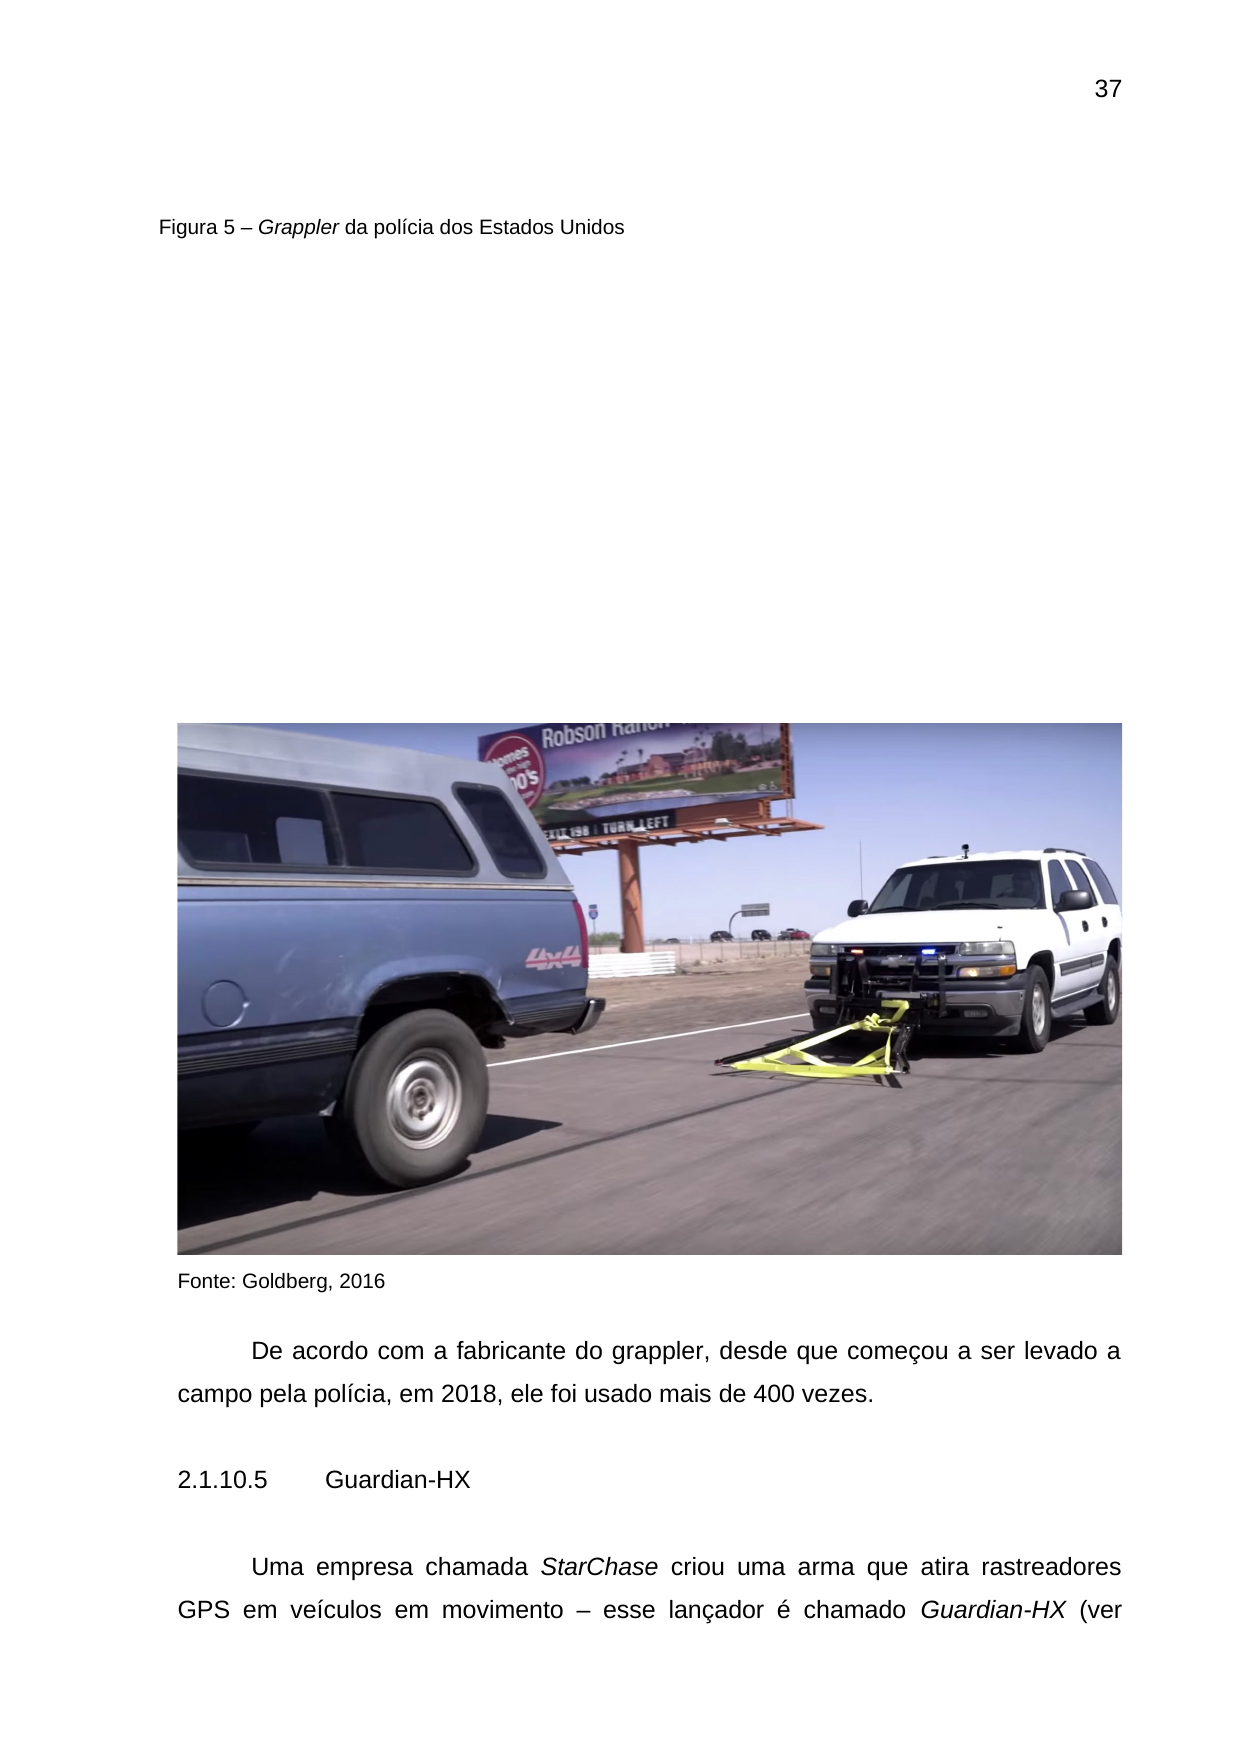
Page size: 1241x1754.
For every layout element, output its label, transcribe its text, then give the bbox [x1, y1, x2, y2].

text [177, 1552, 1122, 1623]
text Fonte: Goldberg, 2016 [177, 1269, 1122, 1293]
subtitle Guardian-HX [177, 1465, 1122, 1494]
picture [177, 723, 1123, 1255]
text De acordo com a fabricante do grappler, desde que começou a ser levado a campo pela polícia, em 2018, ele foi usado mais de 400 vezes. [177, 1336, 1122, 1408]
